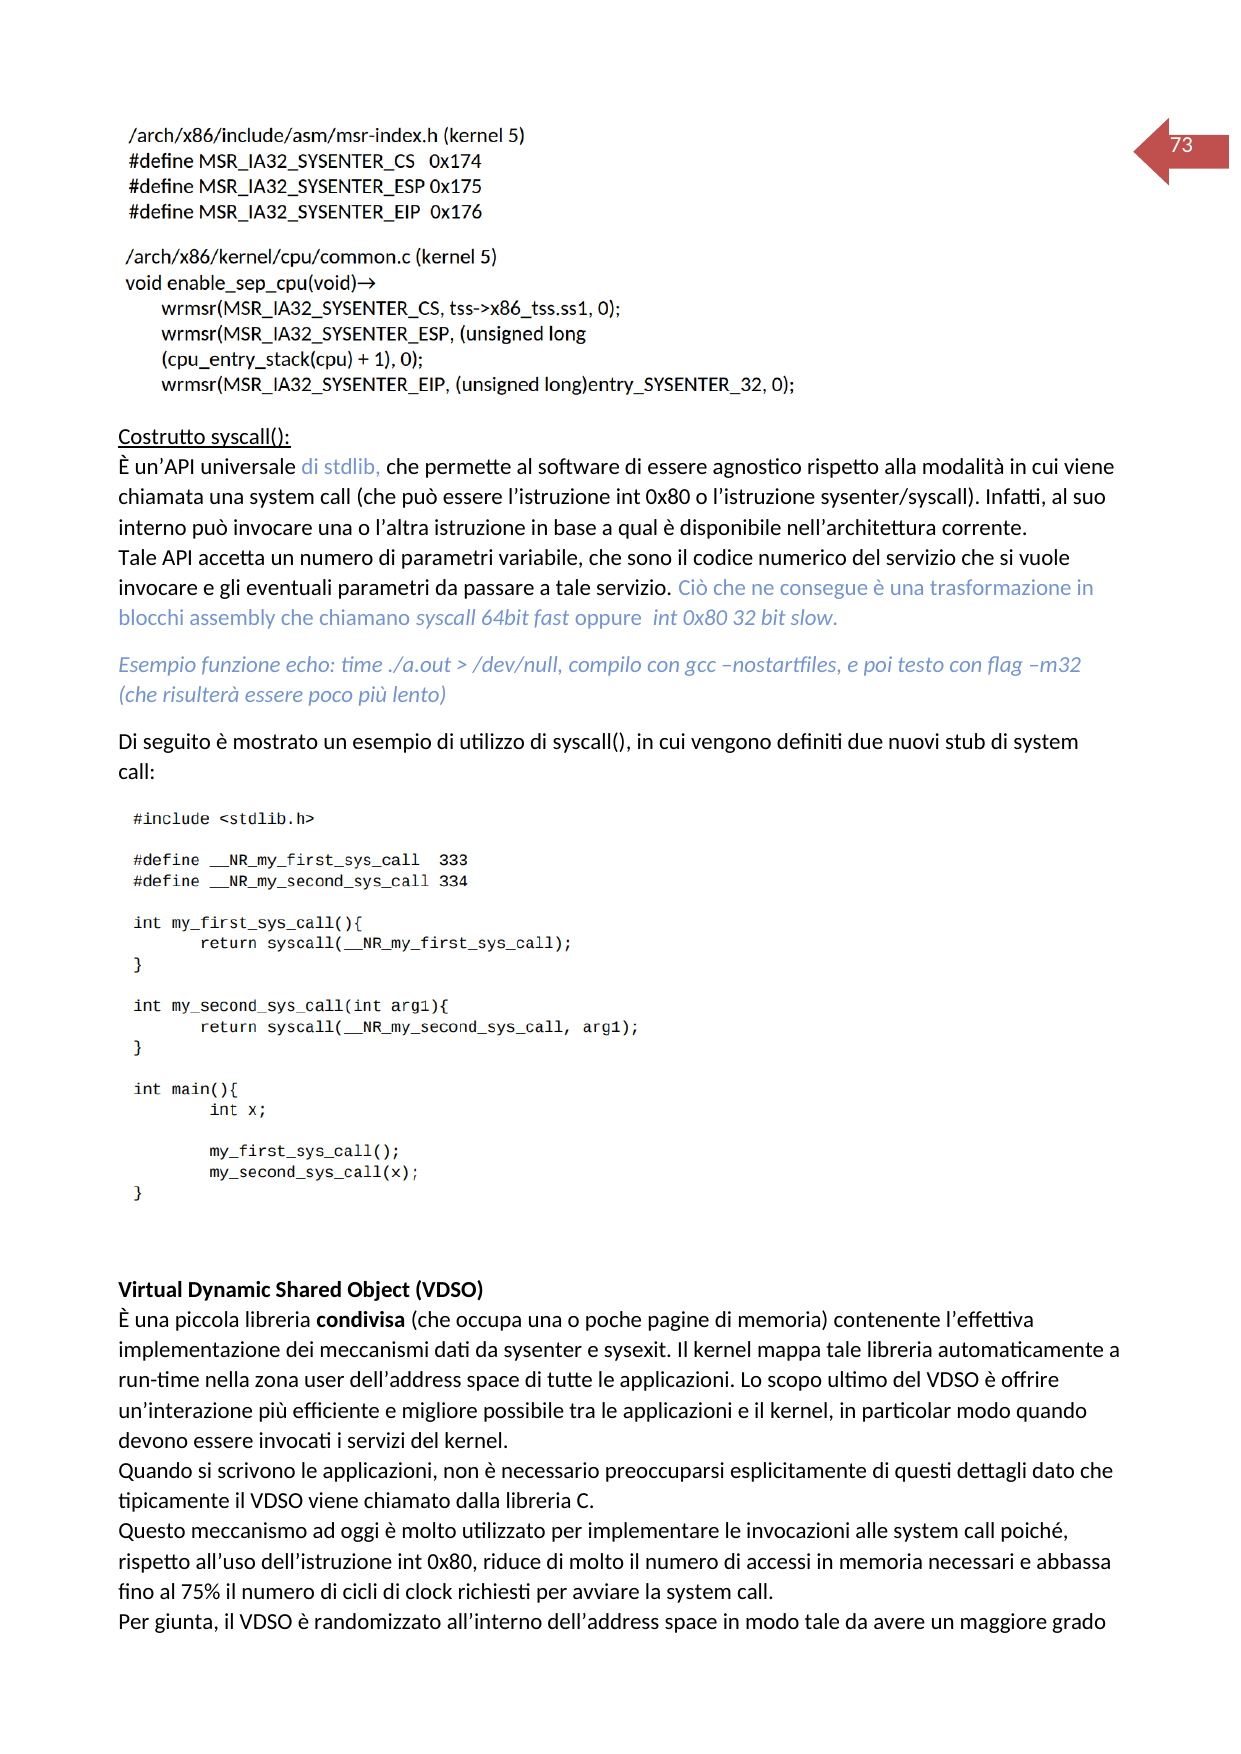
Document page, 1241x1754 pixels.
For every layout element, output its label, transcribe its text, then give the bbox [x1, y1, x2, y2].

text Costrutto syscall(): È un’API universale di stdlib, che permette al software di essere agnostico rispetto alla modalità in cui viene chiamata una system call (che può essere l’istruzione int 0x80 o l’istruzione sysenter/syscall). Infatti, al suo interno può invocare una o l’altra istruzione in base a qual è disponibile nell’architettura corrente. Tale API accetta un numero di parametri variabile, che sono il codice numerico del servizio che si vuole invocare e gli eventuali parametri da passare a tale servizio. Ciò che ne consegue è una trasformazione in blocchi assembly che chiamano syscall 64bit fast oppure int 0x80 32 bit slow. [118, 422, 1122, 631]
picture [118, 118, 801, 404]
text Di seguito è mostrato un esempio di utilizzo di syscall(), in cui vengono definiti due nuovi stub di system call: [118, 727, 1122, 785]
picture [118, 804, 654, 1210]
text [118, 1275, 1122, 1635]
text Esempio funzione echo: time ./a.out > /dev/null, compilo con gcc –nostartfiles, e poi testo con flag –m32 (che risulterà essere poco più lento) [118, 650, 1122, 708]
